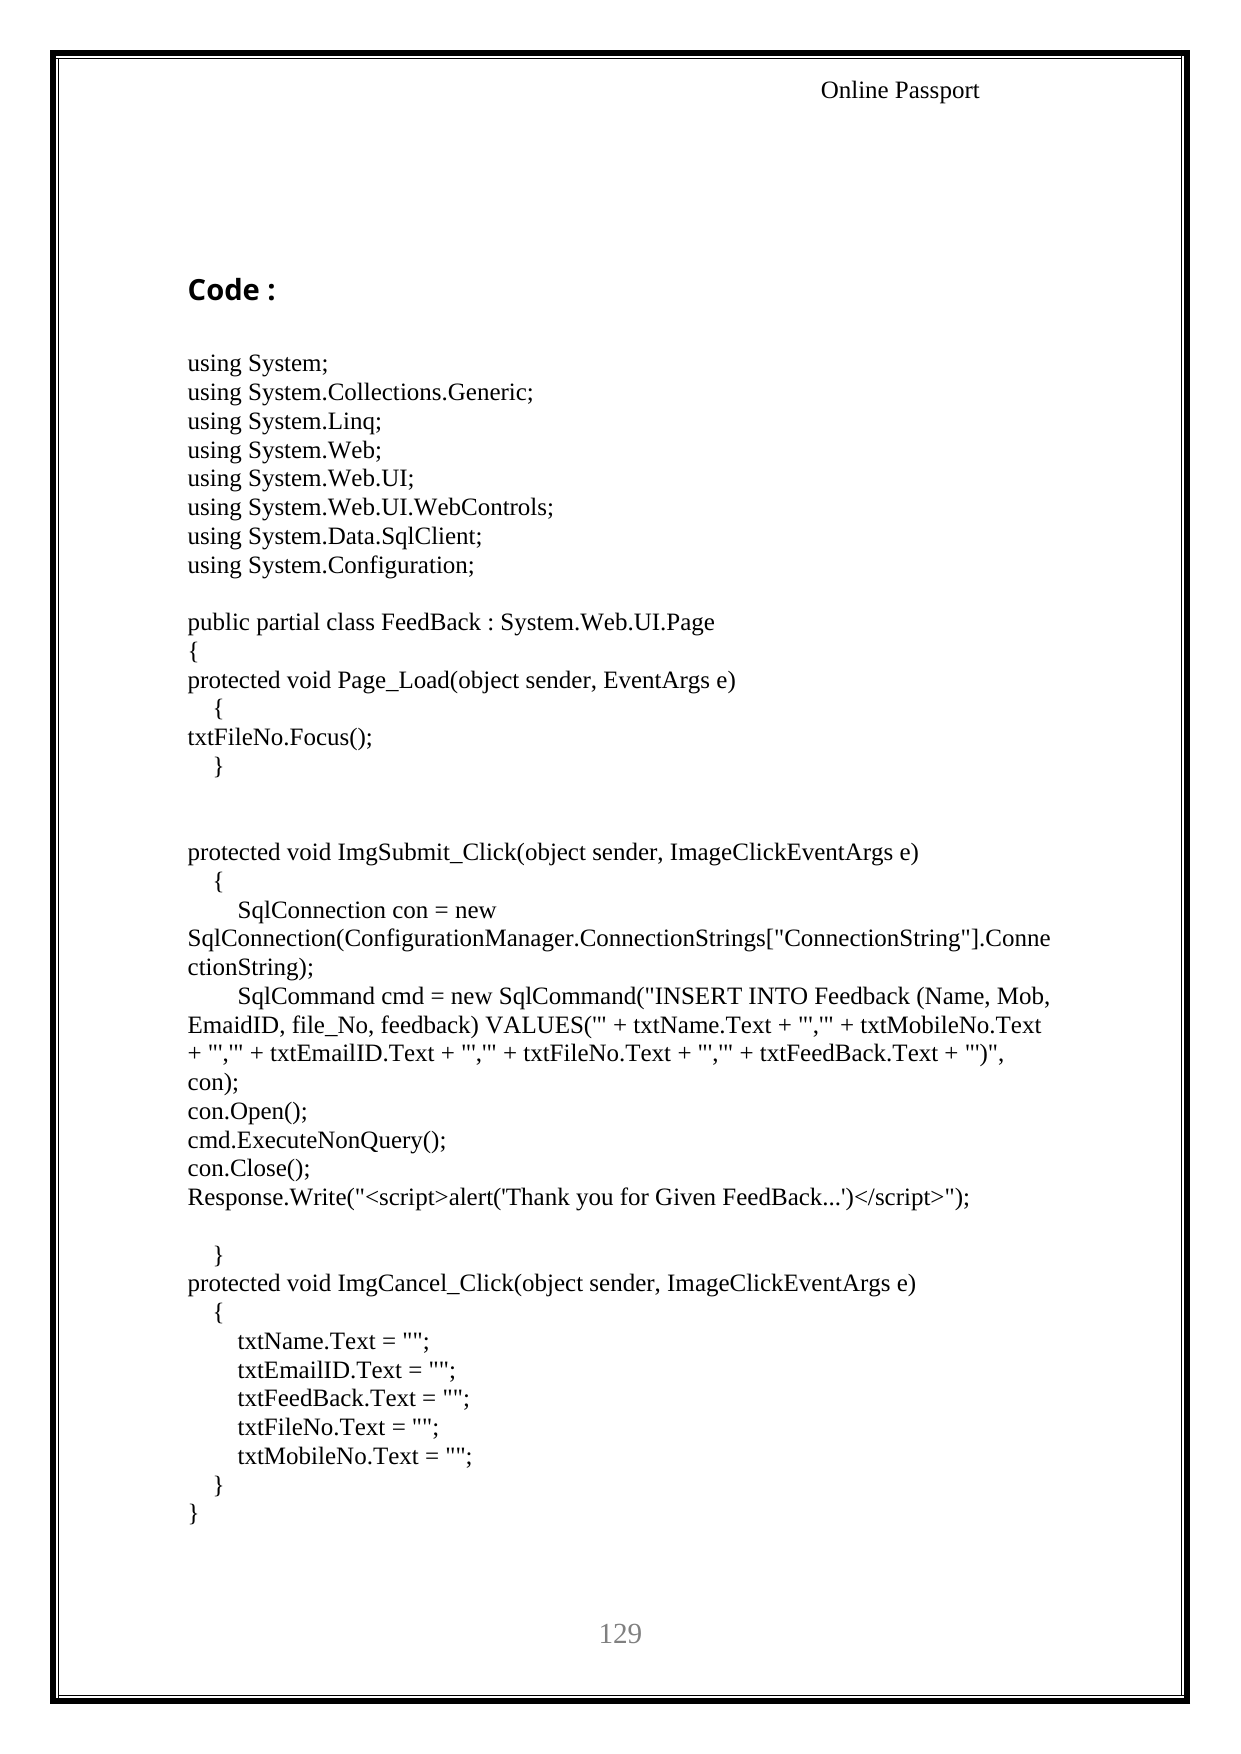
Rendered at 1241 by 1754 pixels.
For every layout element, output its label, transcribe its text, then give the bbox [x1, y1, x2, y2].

text using System.Configuration; [187, 550, 1053, 578]
text } [187, 1240, 1053, 1268]
text { [187, 693, 1053, 722]
text { [187, 866, 1053, 895]
text protected void Page_Load(object sender, EventArgs e) [187, 665, 1053, 693]
text Code : [187, 269, 1053, 309]
text SqlCommand cmd = new SqlCommand("INSERT INTO Feedback (Name, Mob, EmaidID, file_No, feedback) VALUES('" + txtName.Text + "','" + txtMobileNo.Text + "','" + txtEmailID.Text + "','" + txtFileNo.Text + "','" + txtFeedBack.Text + "')", con); [187, 981, 1053, 1096]
text Response.Write("<script>alert('Thank you for Given FeedBack...')</script>");﻿ [187, 1182, 1053, 1211]
text txtFileNo.Text = ""; [187, 1412, 1053, 1441]
text using System.Linq; [187, 406, 1053, 435]
text txtEmailID.Text = ""; [187, 1355, 1053, 1383]
text txtFileNo.Focus(); [187, 722, 1053, 751]
text txtFeedBack.Text = ""; [187, 1383, 1053, 1412]
text SqlConnection con = new SqlConnection(ConfigurationManager.ConnectionStrings["ConnectionString"].ConnectionString); [187, 895, 1053, 981]
text using System.Web; [187, 435, 1053, 463]
text { [187, 1297, 1053, 1326]
text using System.Web.UI.WebControls; [187, 492, 1053, 521]
text } [187, 751, 1053, 780]
text cmd.ExecuteNonQuery(); [187, 1125, 1053, 1153]
text con.Open(); [187, 1096, 1053, 1125]
text con.Close(); [187, 1153, 1053, 1182]
text { [187, 636, 1053, 665]
text using System; [187, 348, 1053, 377]
text txtName.Text = ""; [187, 1326, 1053, 1355]
text using System.Web.UI; [187, 463, 1053, 492]
text using System.Data.SqlClient; [187, 521, 1053, 550]
text protected void ImgCancel_Click(object sender, ImageClickEventArgs e) [187, 1268, 1053, 1297]
text public partial class FeedBack : System.Web.UI.Page [187, 607, 1053, 636]
text using System.Collections.Generic; [187, 377, 1053, 406]
text } [187, 1498, 1053, 1527]
text } [187, 1470, 1053, 1498]
text txtMobileNo.Text = ""; [187, 1441, 1053, 1470]
text protected void ImgSubmit_Click(object sender, ImageClickEventArgs e) [187, 837, 1053, 866]
